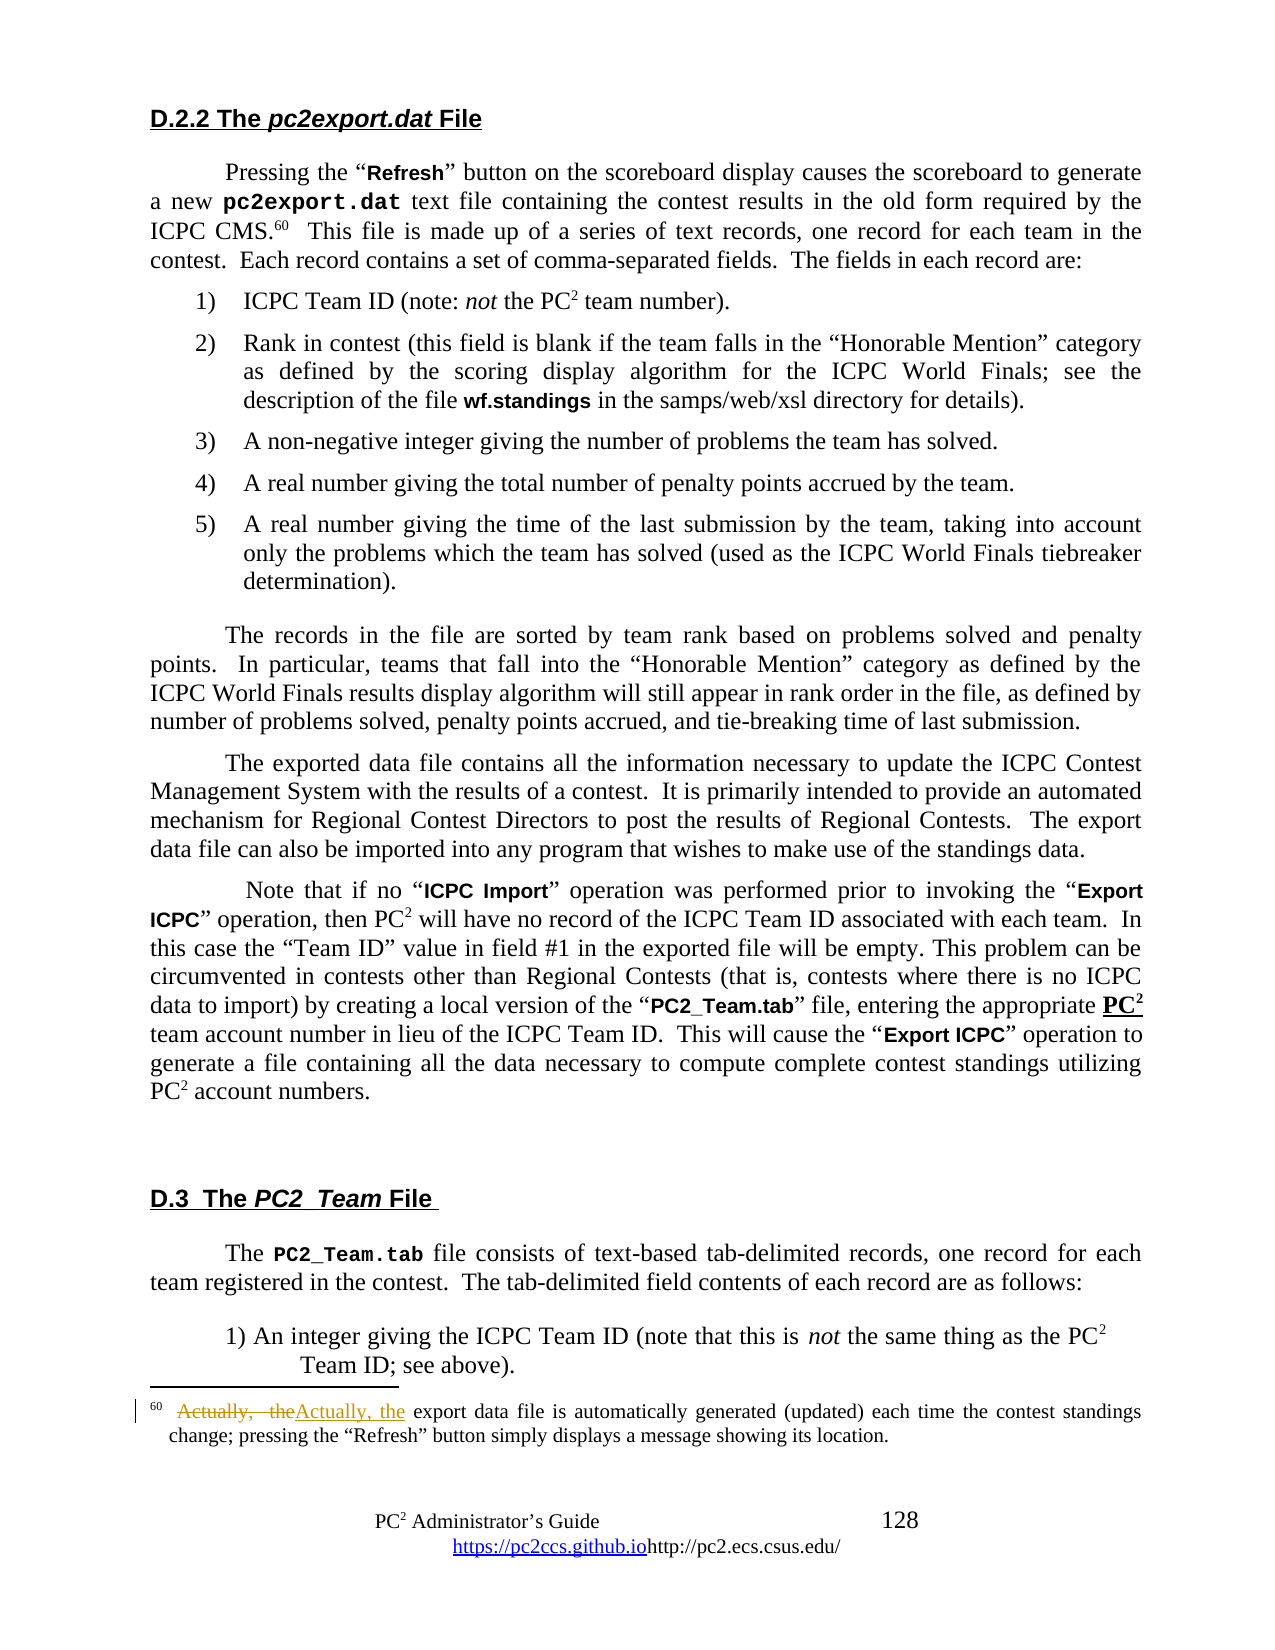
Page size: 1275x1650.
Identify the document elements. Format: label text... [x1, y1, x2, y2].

list A non-negative integer giving the number of problems the team has solved. [195, 426, 1143, 455]
text Note that if no “ICPC Import” operation was performed prior to invoking the “Export ICPC” operation, then PC2 will have no record of the ICPC Team ID associated with each team. In this case the “Team ID” value in field #1 in the exported file will be empty. This problem can be circumvented in contests other than Regional Contests (that is, contests where there is no ICPC data to import) by creating a local version of the “PC2_Team.tab” file, entering the appropriate PC2 team account number in lieu of the ICPC Team ID. This will cause the “Export ICPC” operation to generate a file containing all the data necessary to compute complete contest standings utilizing PC2 account numbers. [150, 875, 1143, 1105]
text The PC2_Team.tab file consists of text-based tab-delimited records, one record for each team registered in the contest. The tab-delimited field contents of each record are as follows: [150, 1238, 1143, 1296]
list A real number giving the total number of penalty points accrued by the team. [195, 468, 1143, 496]
list A real number giving the time of the last submission by the team, taking into account only the problems which the team has solved (used as the ICPC World Finals tiebreaker determination). [195, 509, 1143, 595]
text The exported data file contains all the information necessary to update the ICPC Contest Management System with the results of a contest. It is primarily intended to provide an automated mechanism for Regional Contest Directors to post the results of Regional Contests. The export data file can also be imported into any program that wishes to make use of the standings data. [150, 748, 1143, 863]
text 1) An integer giving the ICPC Team ID (note that this is not the same thing as the PC2 Team ID; see above). [225, 1321, 1106, 1378]
text D.2.2 The pc2export.dat File [150, 104, 1143, 132]
text D.3 The PC2_Team File [150, 1184, 1143, 1213]
list Rank in contest (this field is blank if the team falls in the “Honorable Mention” category as defined by the scoring display algorithm for the ICPC World Finals; see the description of the file wf.standings in the samps/web/xsl directory for details). [195, 328, 1143, 414]
list ICPC Team ID (note: not the PC2 team number). [195, 286, 1143, 315]
text The records in the file are sorted by team rank based on problems solved and penalty points. In particular, teams that fall into the “Honorable Mention” category as defined by the ICPC World Finals results display algorithm will still appear in rank order in the file, as defined by number of problems solved, penalty points accrued, and tie-breaking time of last submission. [150, 620, 1143, 735]
text Pressing the “Refresh” button on the scoreboard display causes the scoreboard to generate a new pc2export.dat text file containing the contest results in the old form required by the ICPC CMS. This file is made up of a series of text records, one record for each team in the contest. Each record contains a set of comma-separated fields. The fields in each record are: [150, 157, 1143, 274]
